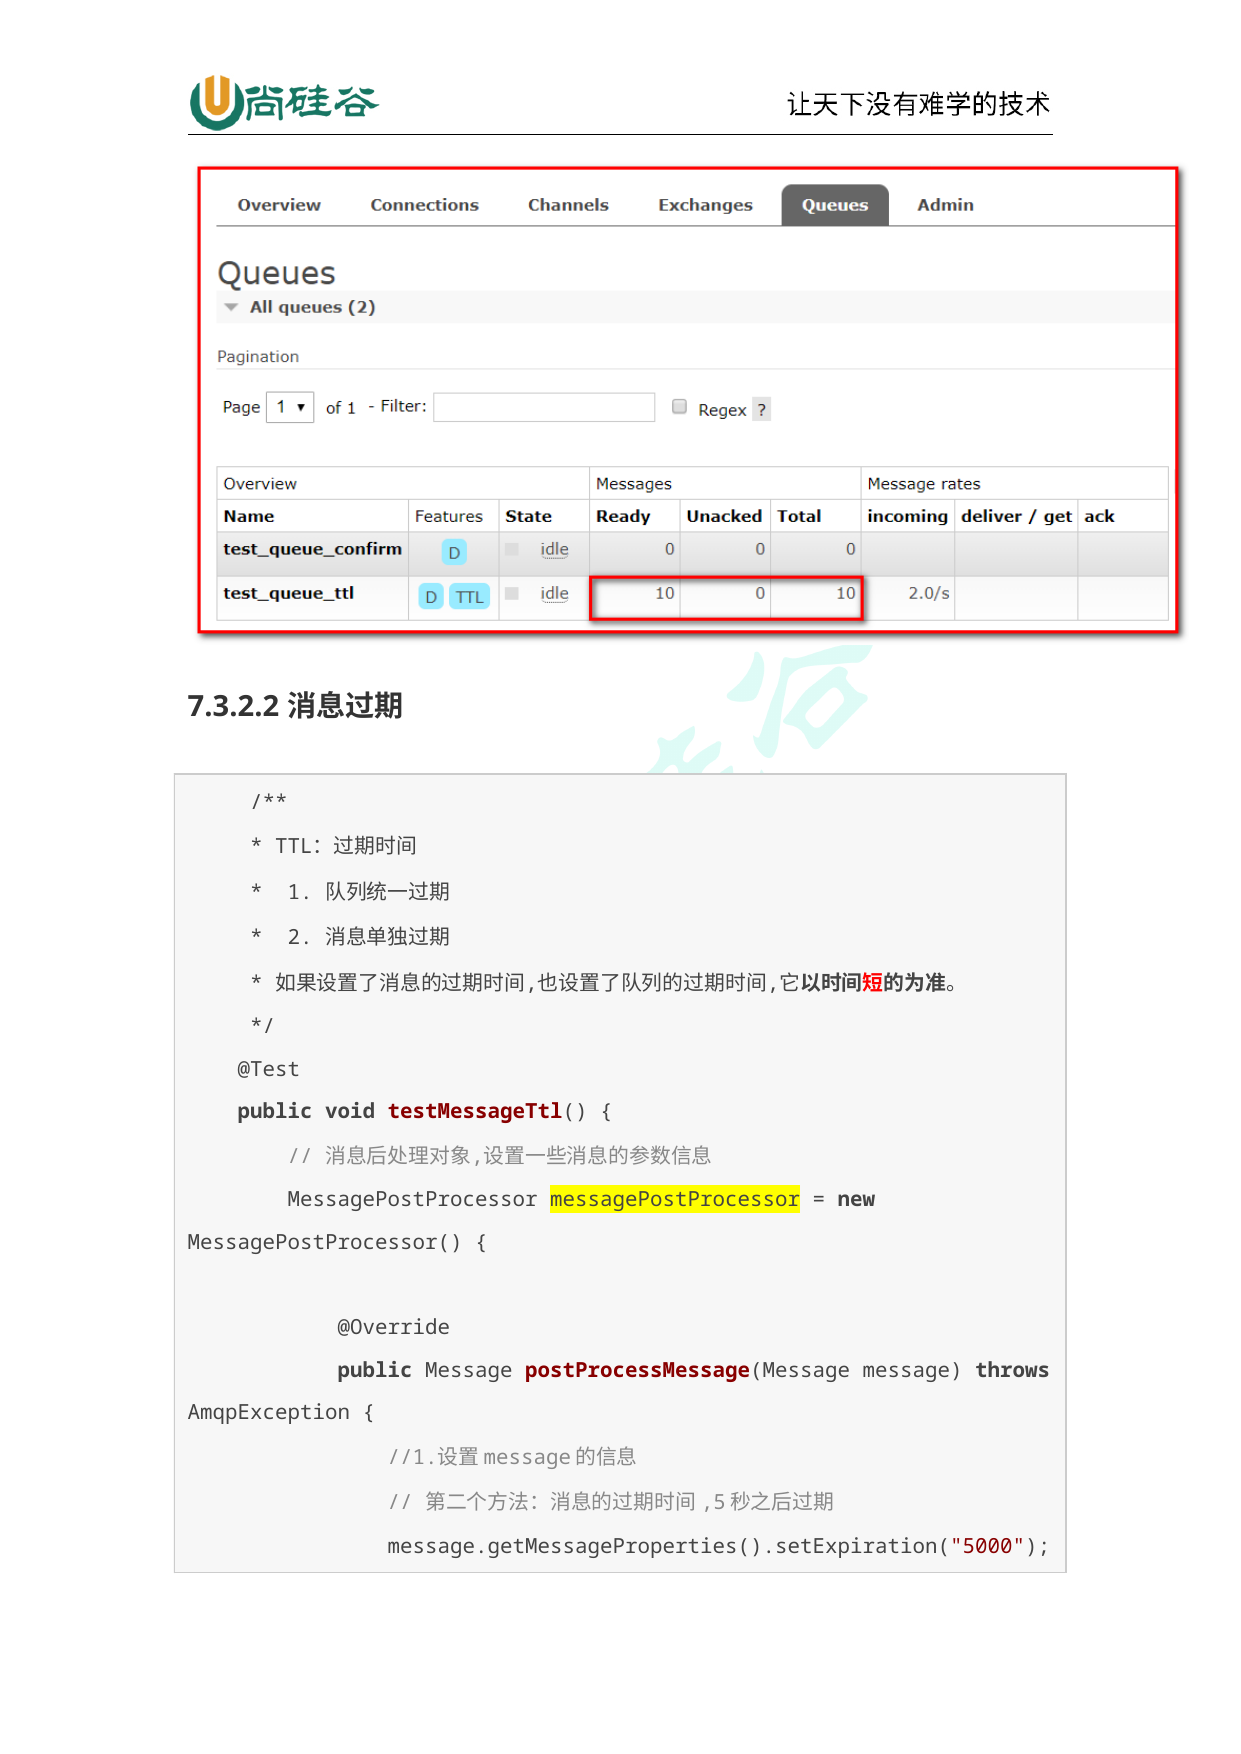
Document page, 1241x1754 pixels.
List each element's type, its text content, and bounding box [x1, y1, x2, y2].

text //1.设置message的信息 [175, 1426, 1065, 1470]
text * 如果设置了消息的过期时间,也设置了队列的过期时间,它以时间短的为准。 [175, 952, 1065, 996]
text public Message postProcessMessage(Message message) throws AmqpException { [175, 1341, 1065, 1426]
subtitle 7.3.2.2 消息过期 [187, 682, 1053, 725]
text message.getMessageProperties().setExpiration("5000"); [175, 1517, 1065, 1572]
text */ [175, 997, 1065, 1040]
picture [187, 73, 1053, 132]
text @Test [175, 1040, 1065, 1082]
text // 第二个方法：消息的过期时间 ,5秒之后过期 [175, 1471, 1065, 1516]
text @Override [175, 1298, 1065, 1341]
text /** [175, 775, 1065, 815]
text MessagePostProcessor messagePostProcessor = new MessagePostProcessor() { [175, 1170, 1065, 1256]
text // 消息后处理对象,设置一些消息的参数信息 [175, 1125, 1065, 1169]
text * 1. 队列统一过期 [175, 861, 1065, 905]
text * 2. 消息单独过期 [175, 906, 1065, 951]
text * TTL：过期时间 [175, 816, 1065, 860]
picture [187, 156, 1189, 645]
text public void testMessageTtl() { [175, 1082, 1065, 1125]
